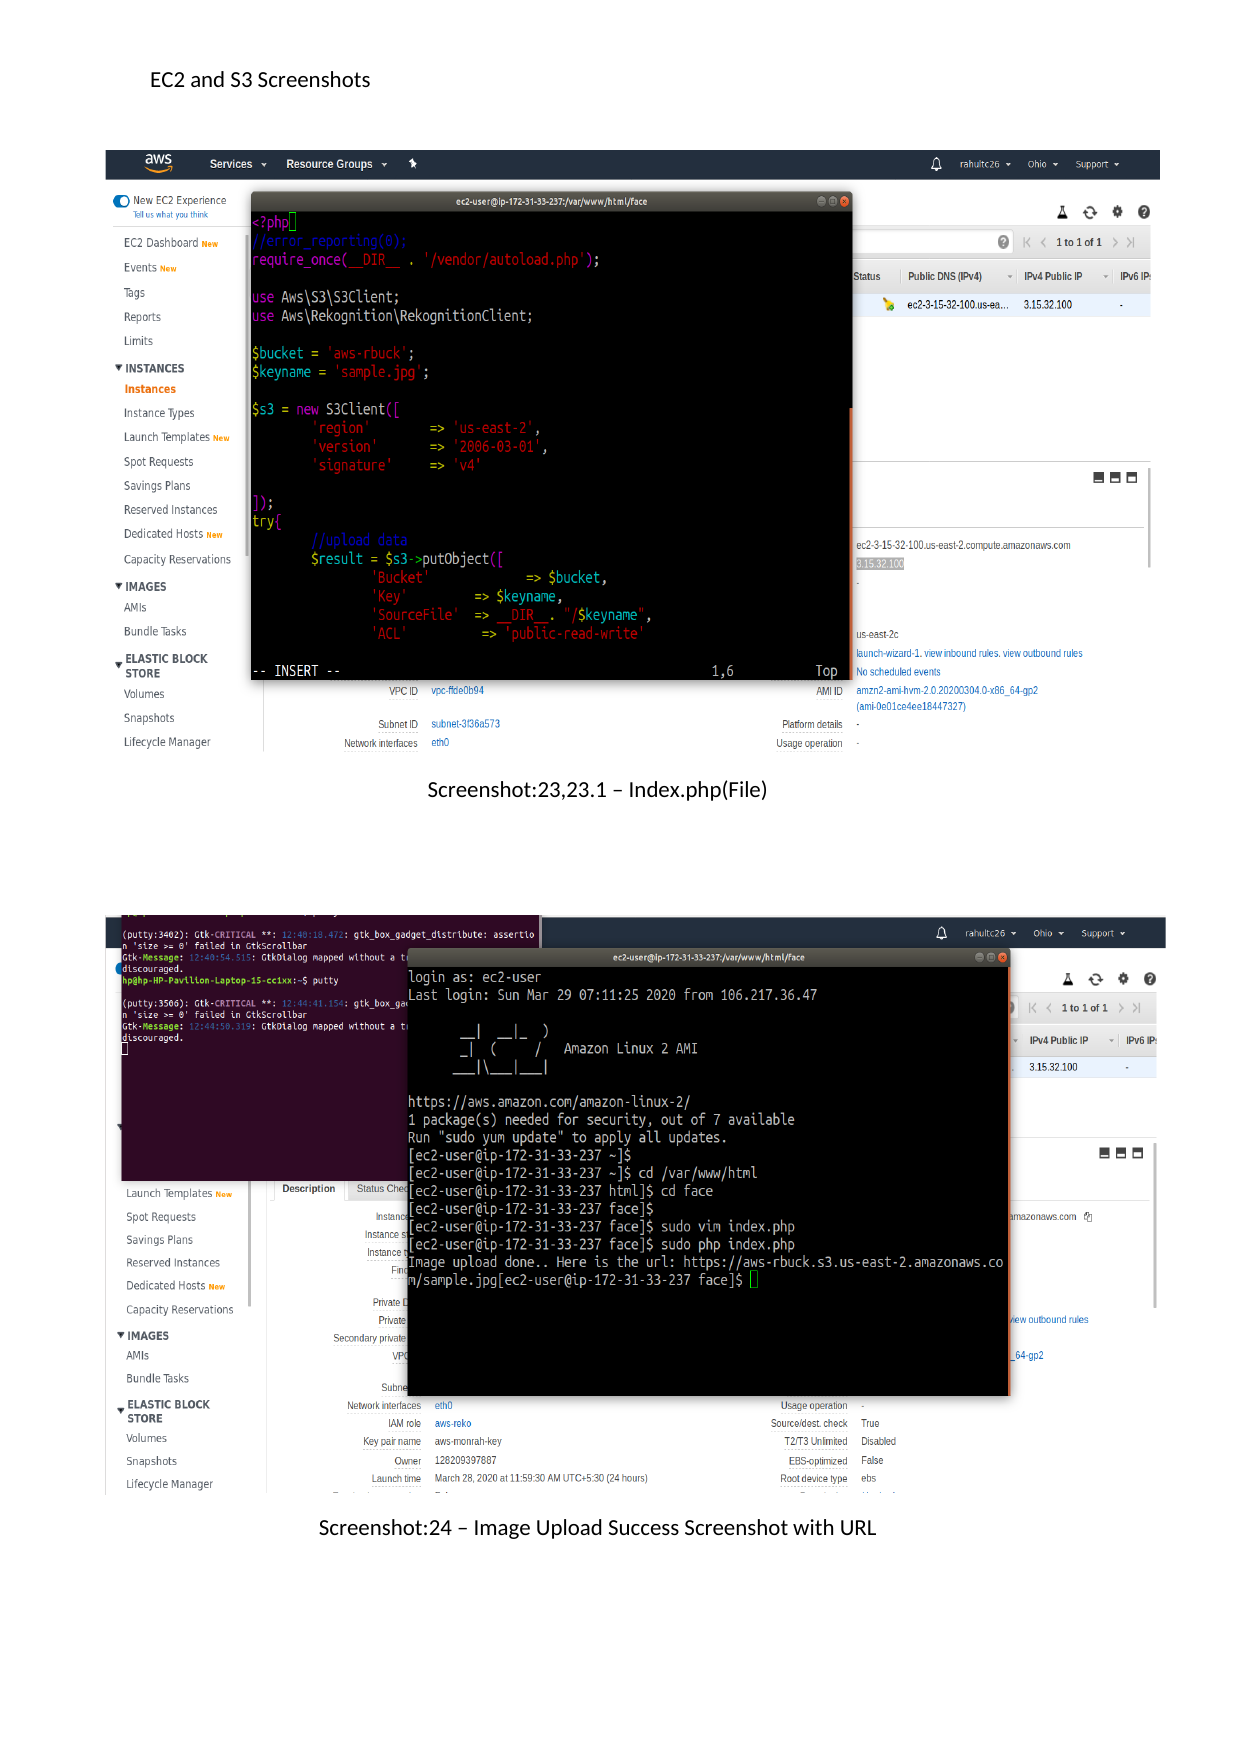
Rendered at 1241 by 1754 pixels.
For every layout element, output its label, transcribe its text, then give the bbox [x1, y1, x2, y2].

text Screenshot:24 – Image Upload Success Screenshot with URL [106, 1513, 1090, 1541]
picture [105, 915, 1166, 1495]
picture [105, 150, 1160, 757]
text Screenshot:23,23.1 – Index.php(File) [106, 775, 1090, 803]
